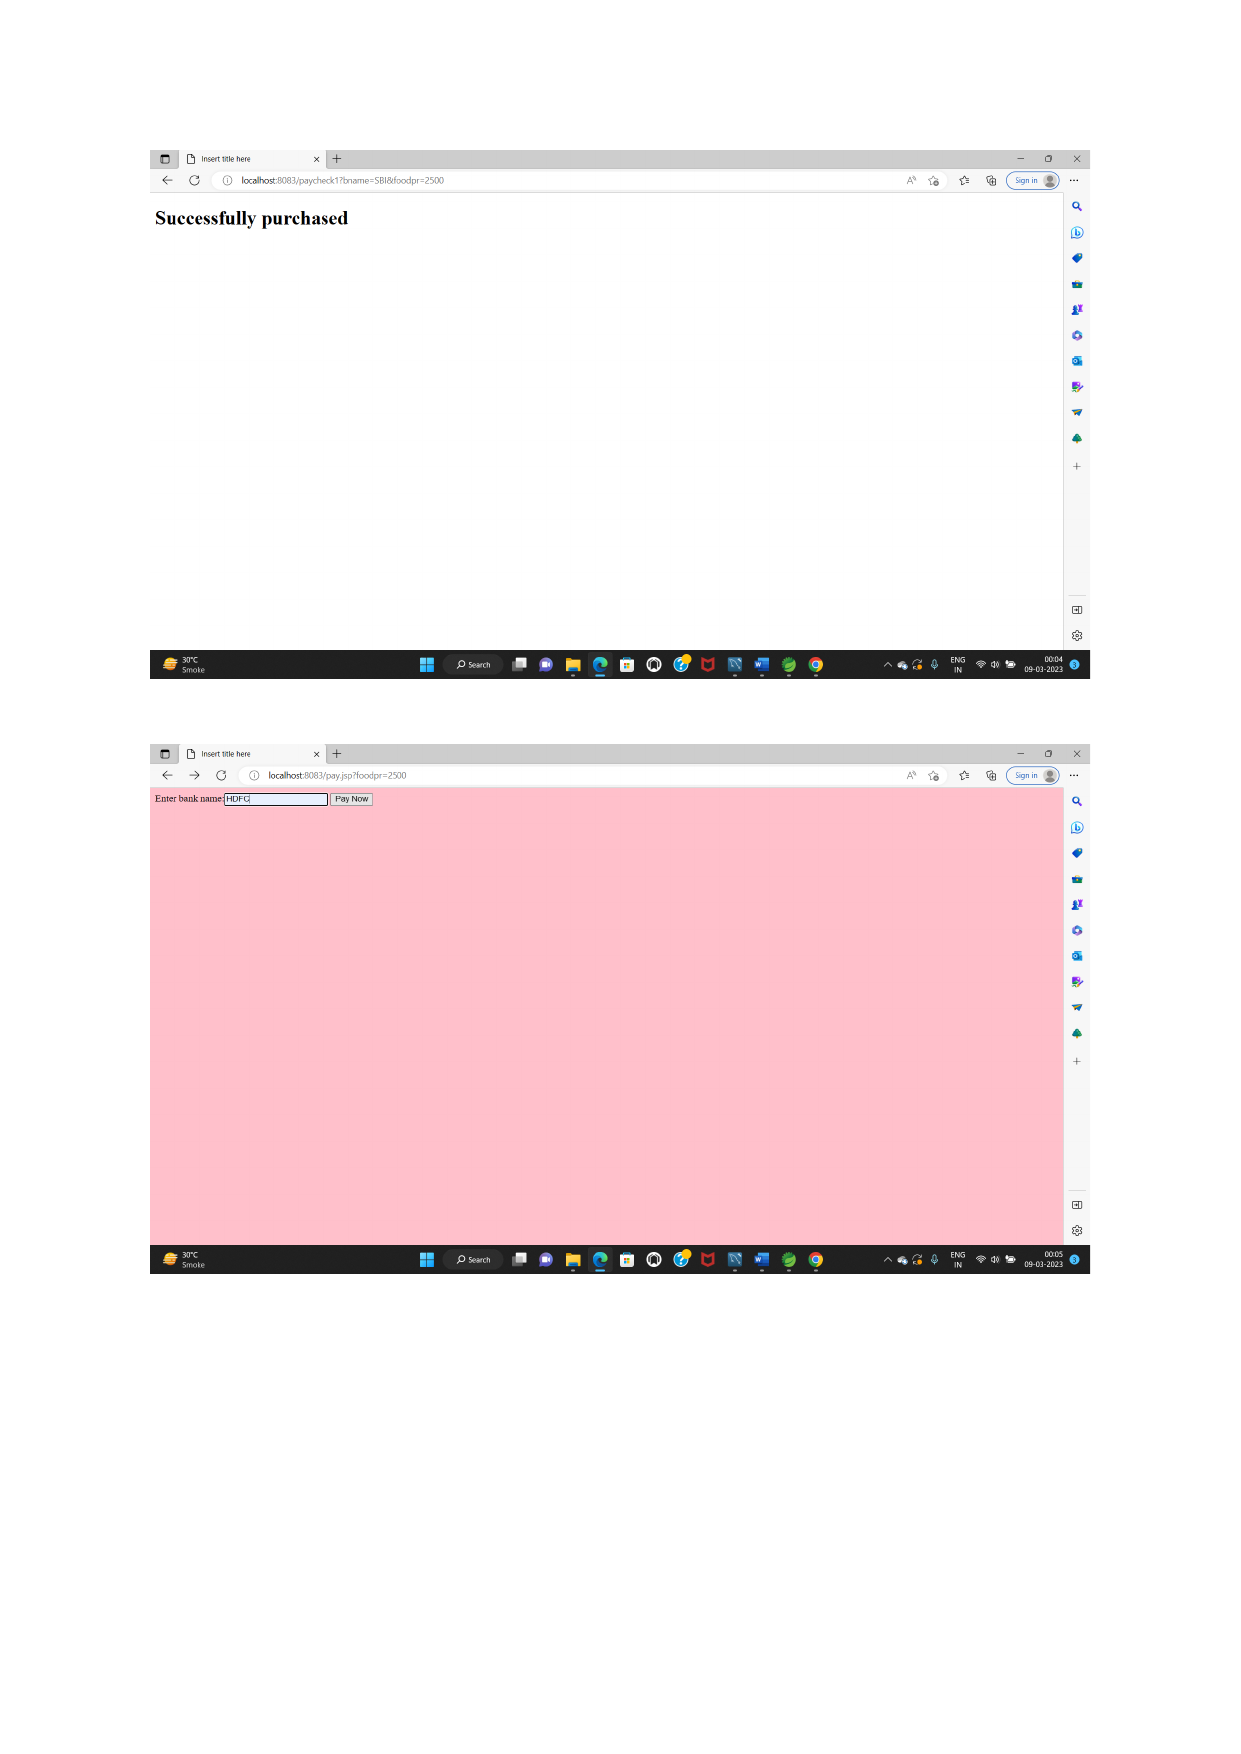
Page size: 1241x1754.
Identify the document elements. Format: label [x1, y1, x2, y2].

picture [150, 150, 1091, 679]
picture [150, 744, 1091, 1274]
